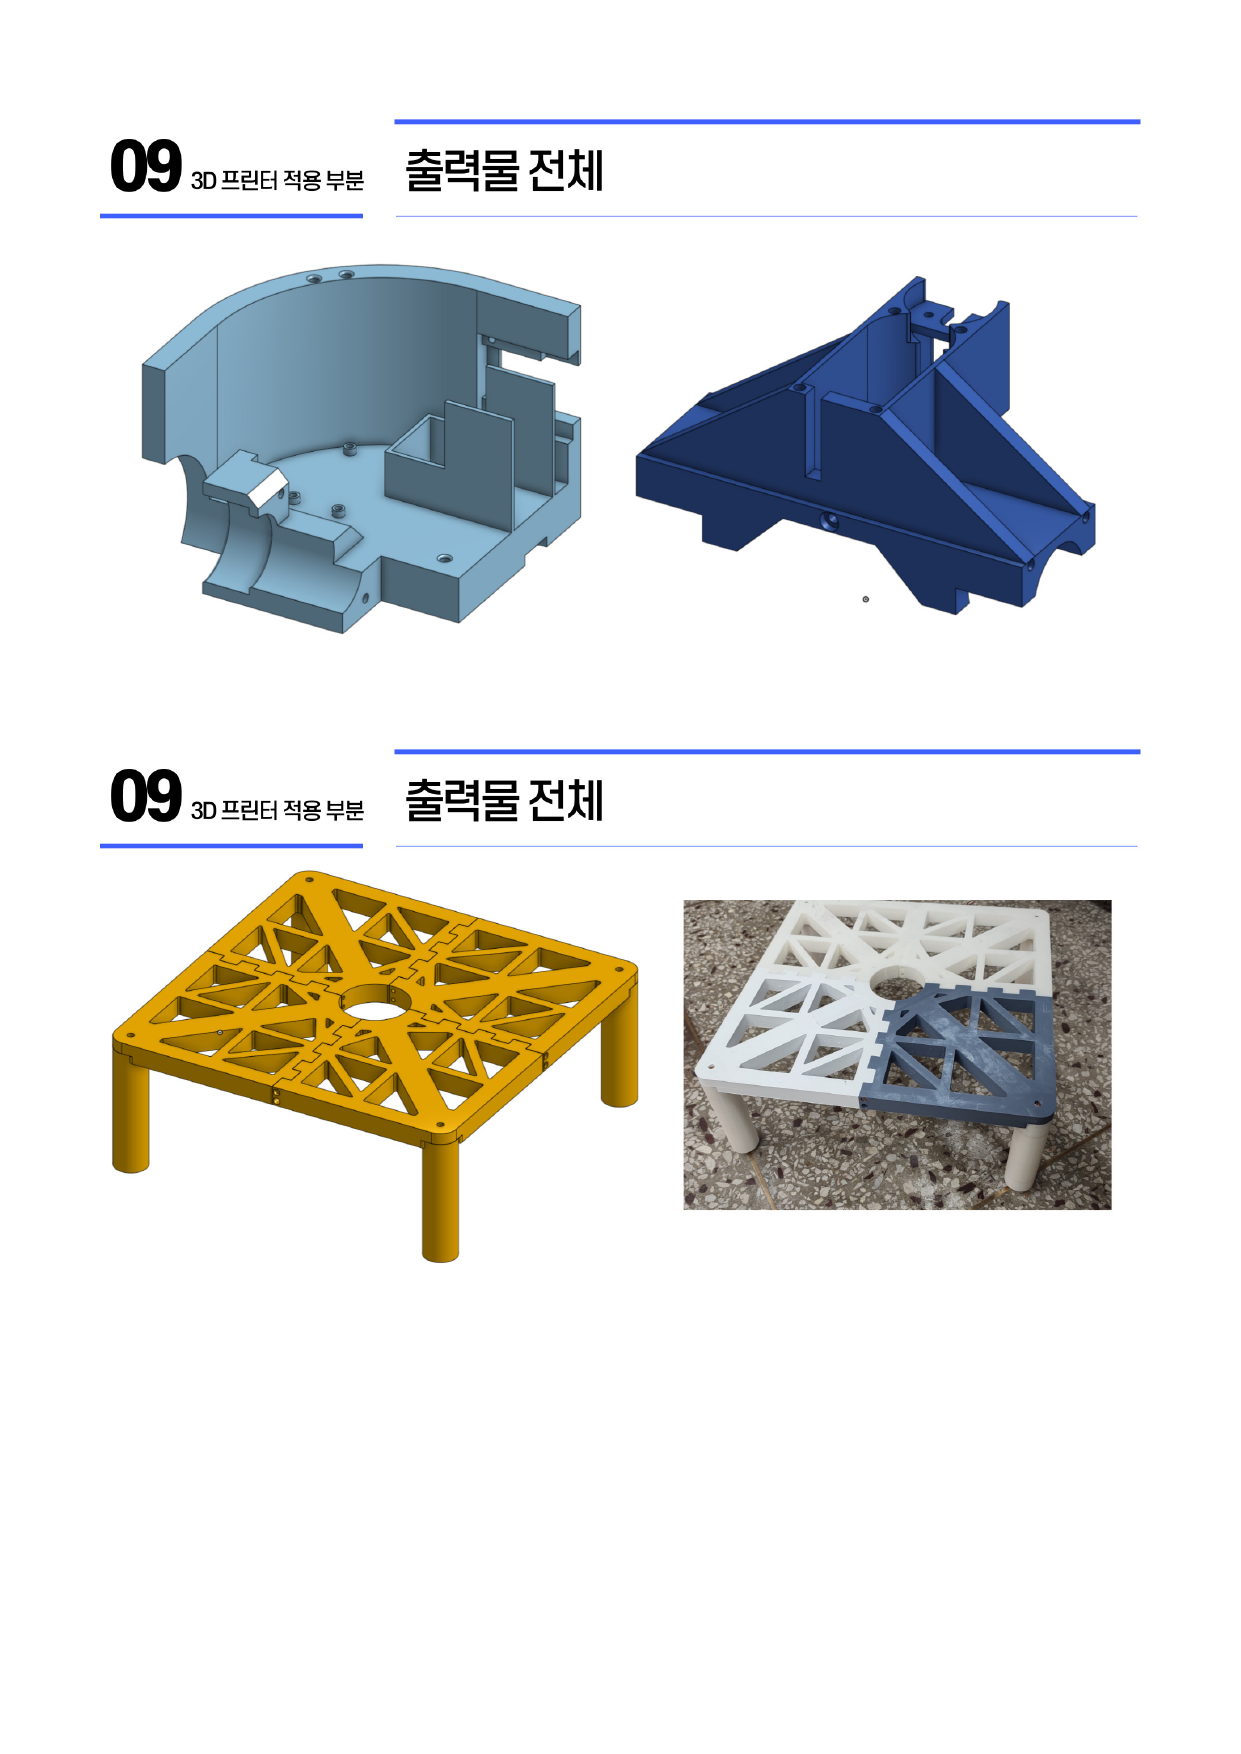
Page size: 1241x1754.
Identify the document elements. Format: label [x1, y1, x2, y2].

picture [75, 704, 1164, 1318]
picture [75, 74, 1164, 688]
